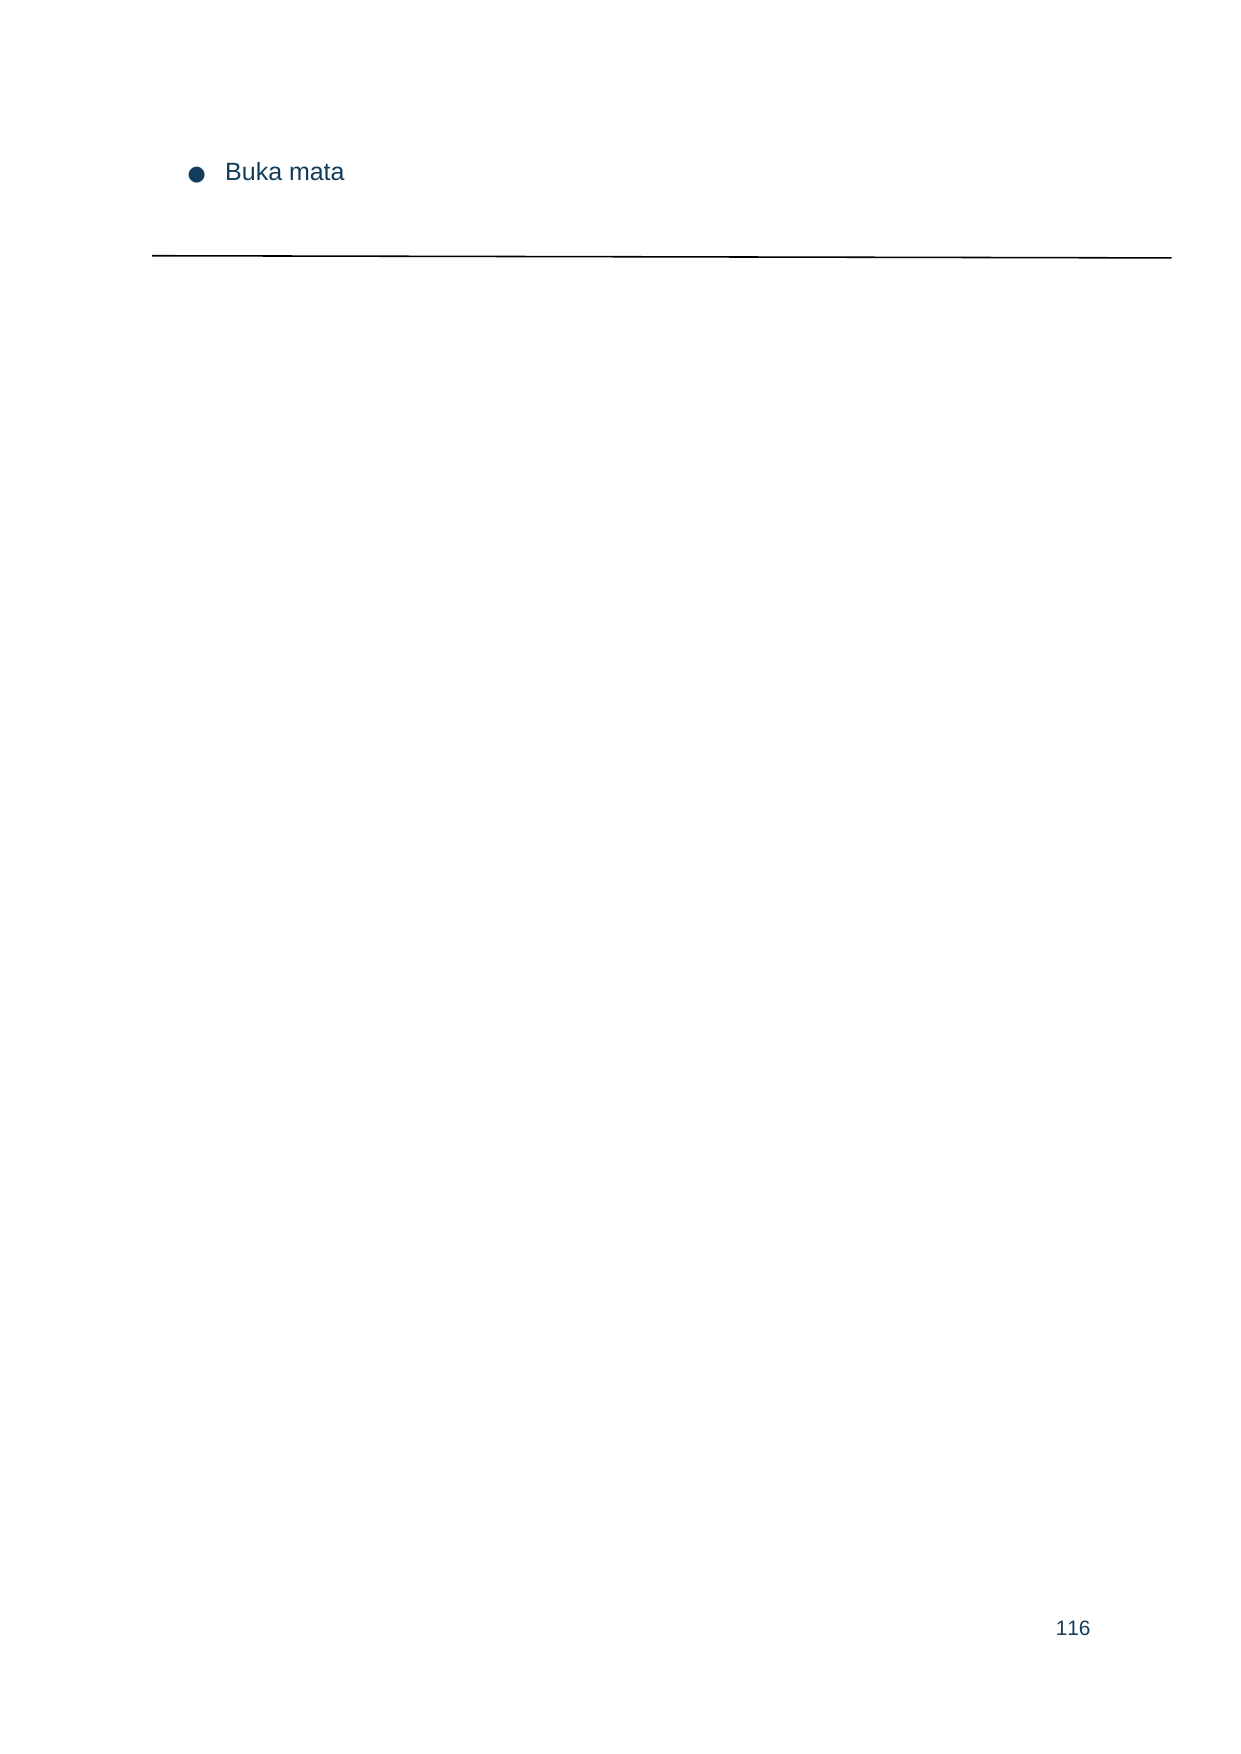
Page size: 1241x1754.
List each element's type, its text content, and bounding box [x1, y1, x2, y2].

list Buka mata [187, 150, 1090, 193]
